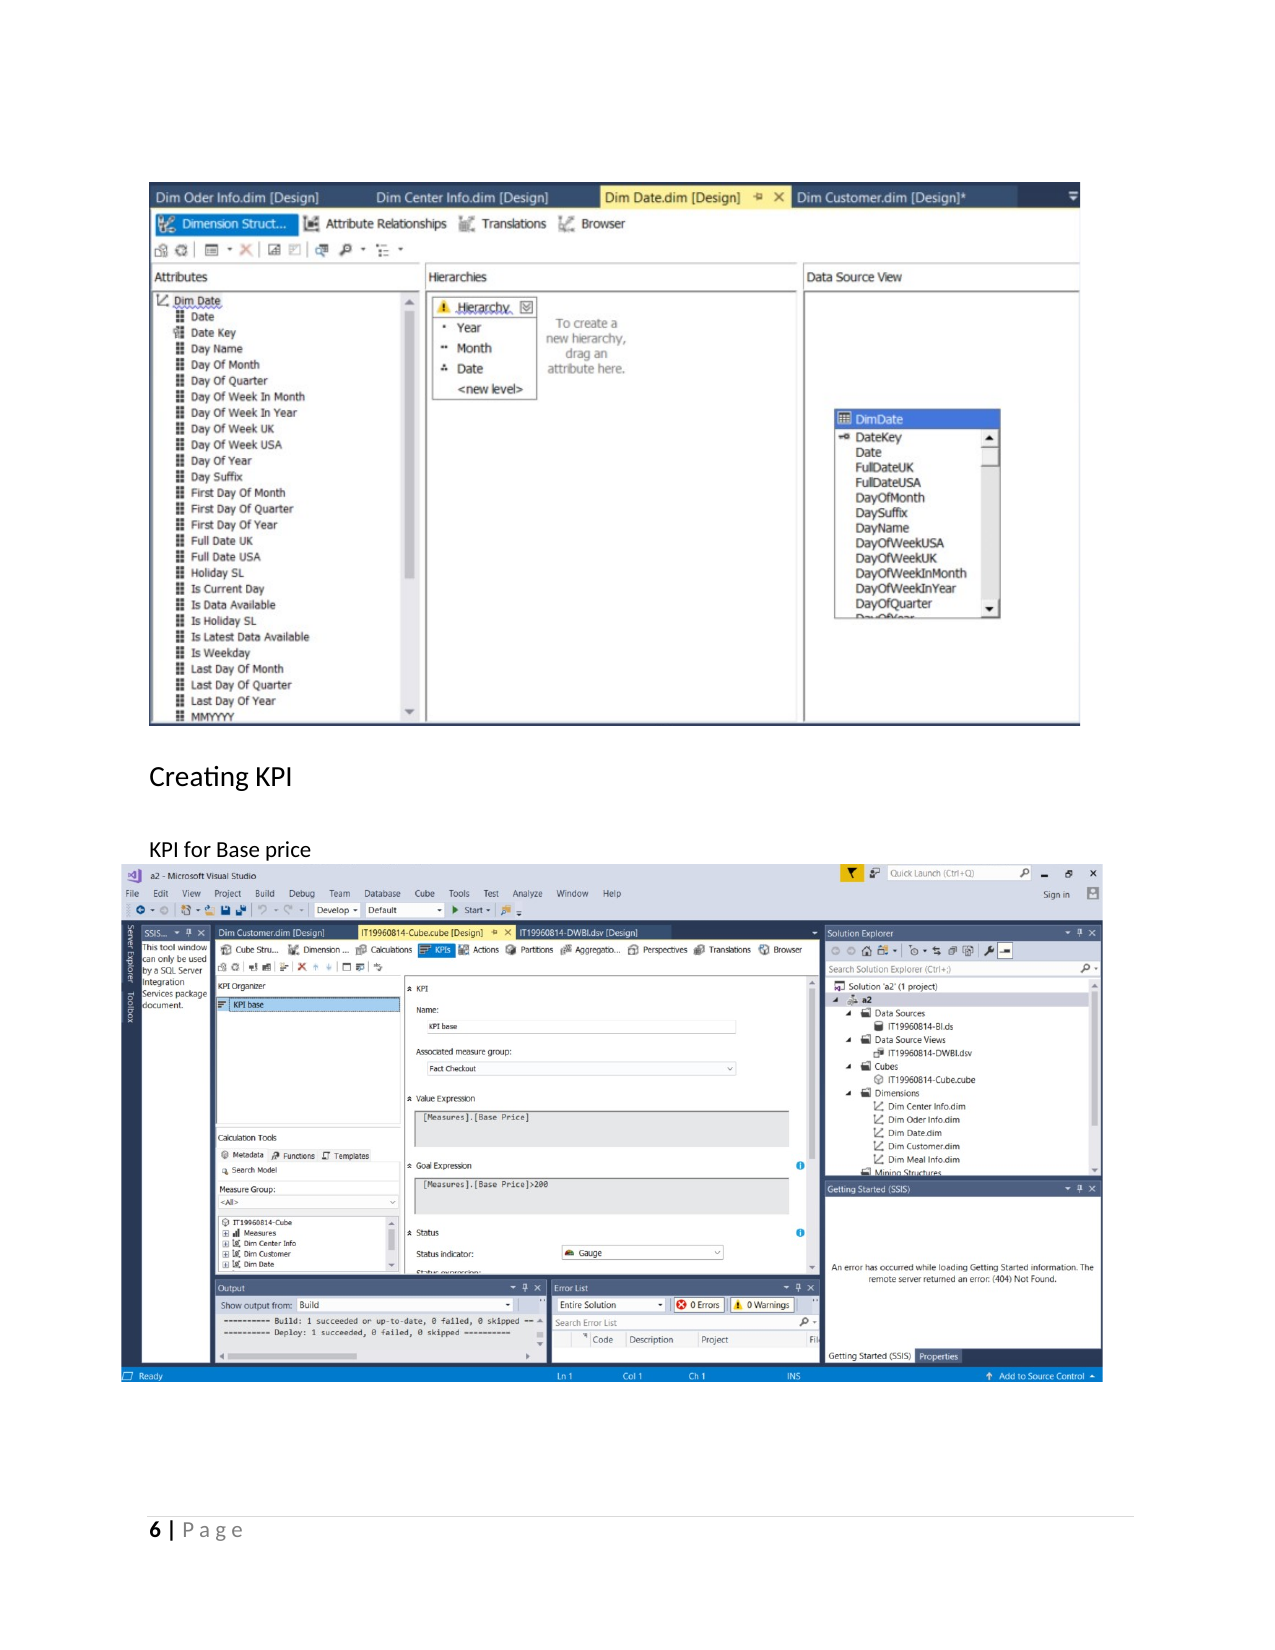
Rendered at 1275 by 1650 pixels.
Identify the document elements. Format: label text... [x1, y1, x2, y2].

text Creating KPI [149, 758, 1131, 794]
picture [121, 864, 1103, 1382]
picture [149, 182, 1081, 726]
text KPI for Base price [149, 835, 1131, 863]
